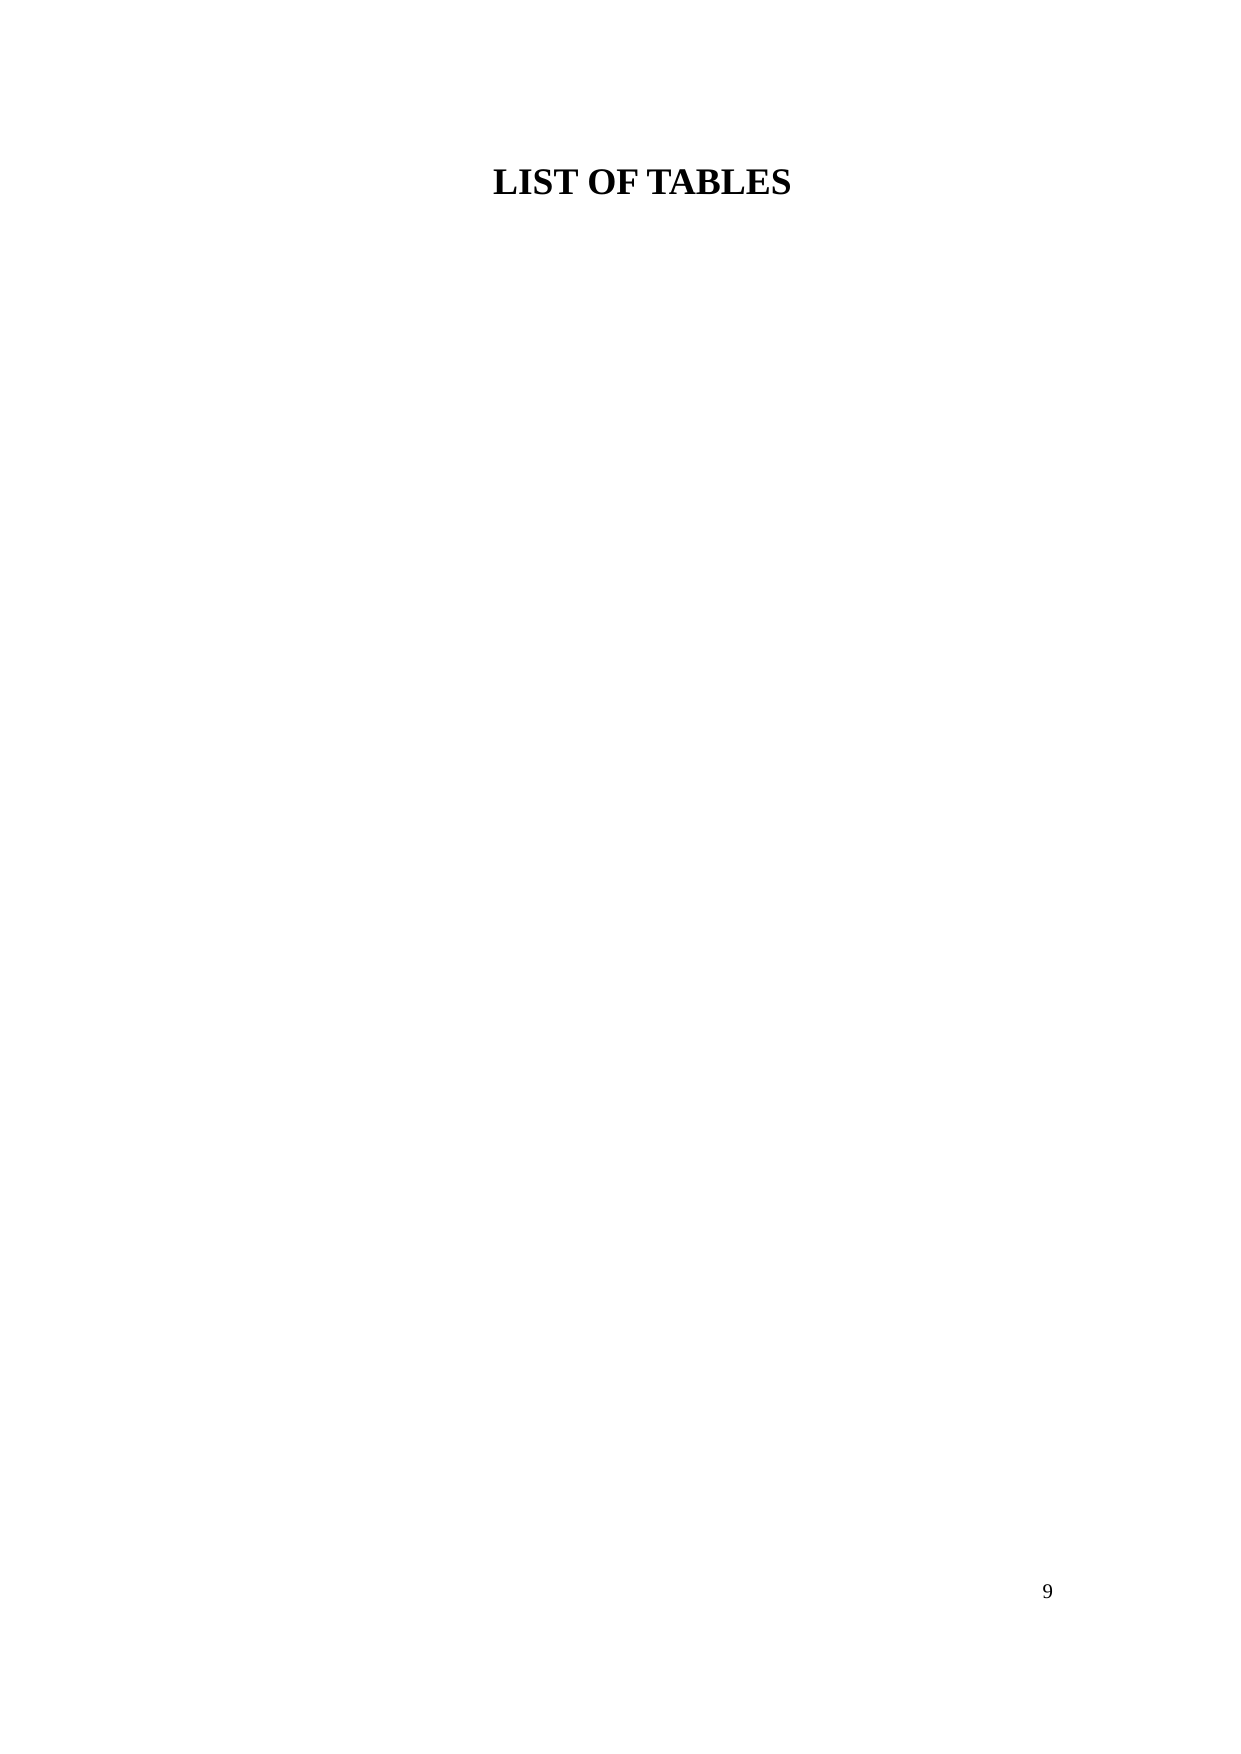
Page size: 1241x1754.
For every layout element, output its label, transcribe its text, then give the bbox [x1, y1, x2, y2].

title LIST OF TABLES [187, 159, 1053, 202]
